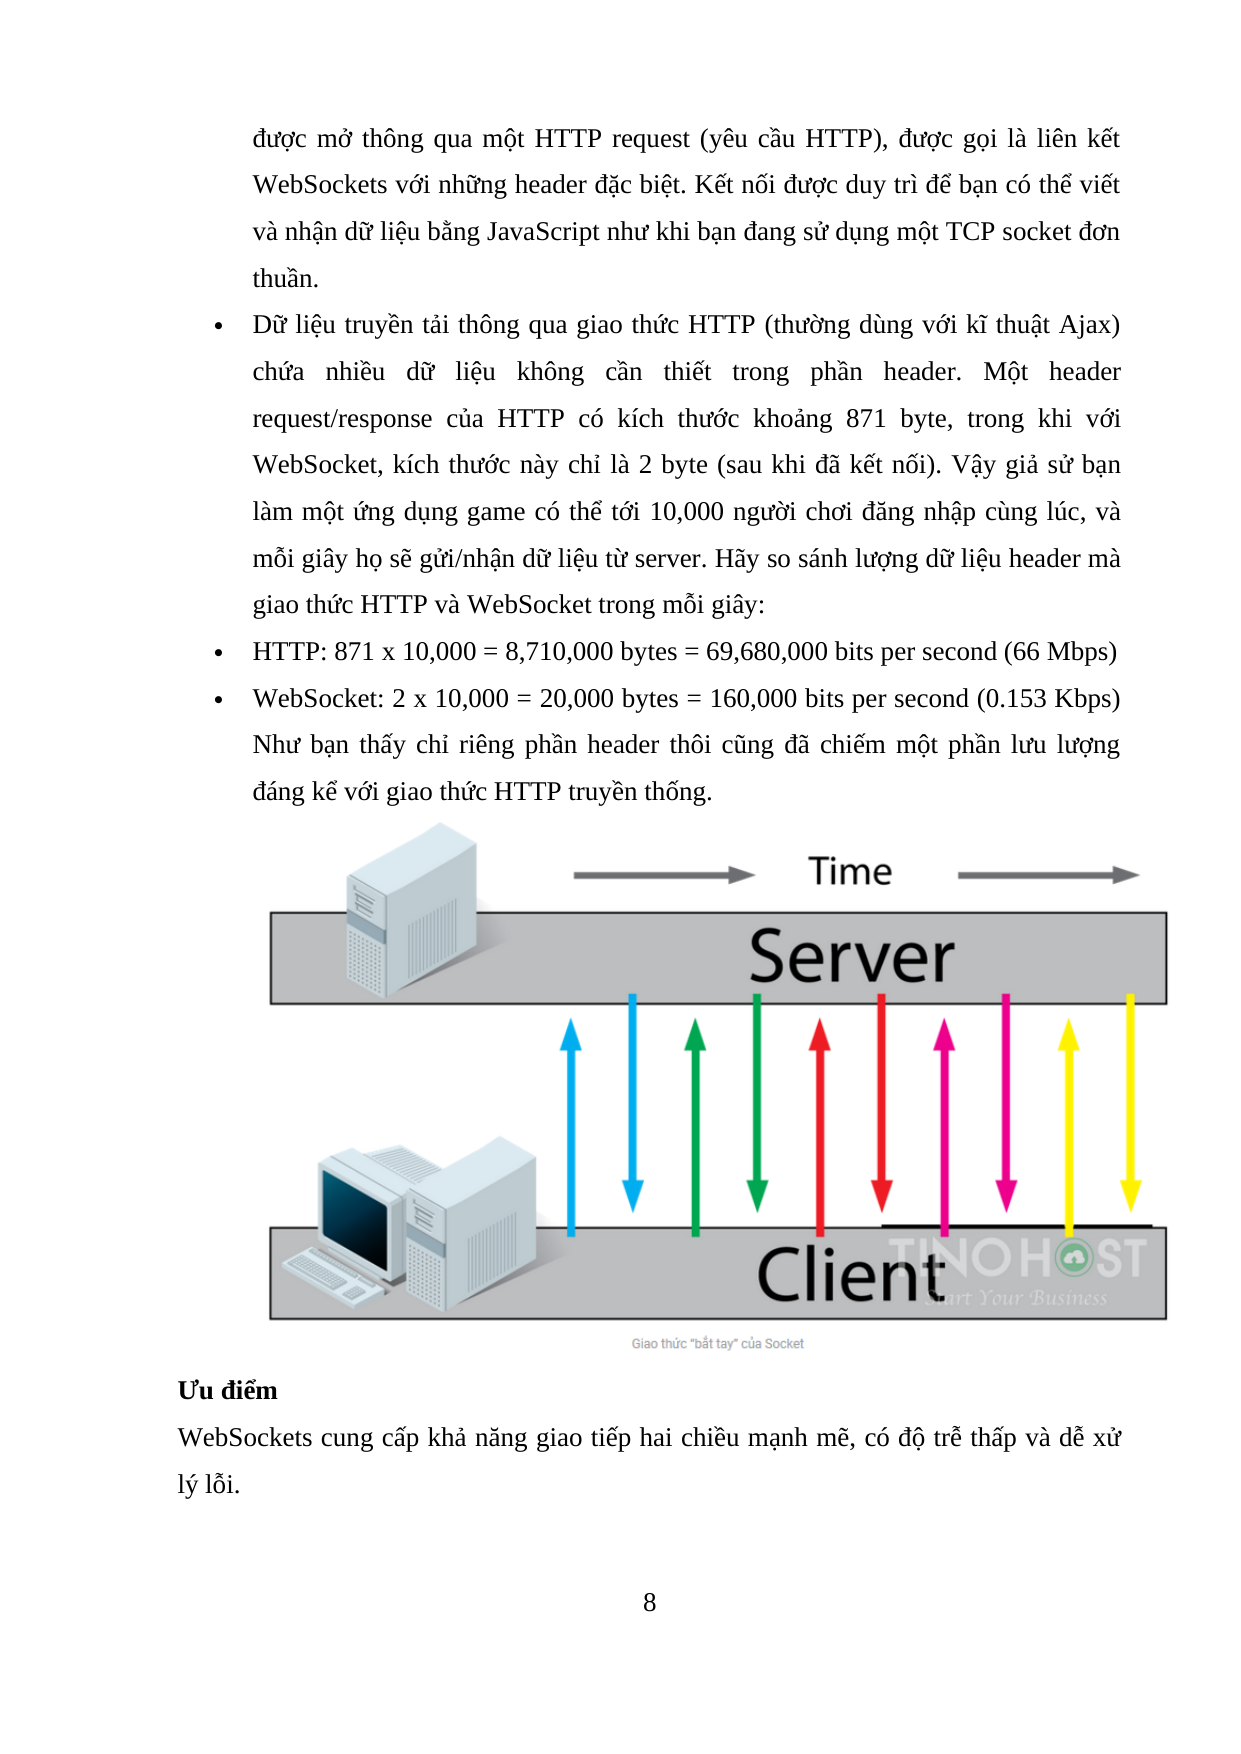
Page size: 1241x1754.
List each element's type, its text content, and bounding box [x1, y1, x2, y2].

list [215, 122, 1122, 293]
text WebSockets cung cấp khả năng giao tiếp hai chiều mạnh mẽ, có độ trễ thấp và dễ xử lý lỗi. [177, 1421, 1122, 1499]
picture [217, 821, 1198, 1359]
subtitle Ưu điểm [177, 1374, 1122, 1406]
list HTTP: 871 x 10,000 = 8,710,000 bytes = 69,680,000 bits per second (66 Mbps) [215, 635, 1122, 666]
list WebSocket: 2 x 10,000 = 20,000 bytes = 160,000 bits per second (0.153 Kbps) Như bạn thấy chỉ riêng phần header thôi cũng đã chiếm một phần lưu lượng đáng kể với giao thức HTTP truyền thống. [215, 682, 1122, 806]
list Dữ liệu truyền tải thông qua giao thức HTTP (thường dùng với kĩ thuật Ajax) chứa nhiều dữ liệu không cần thiết trong phần header. Một header request/response của HTTP có kích thước khoảng 871 byte, trong khi với WebSocket, kích thước này chỉ là 2 byte (sau khi đã kết nối). Vậy giả sử bạn làm một ứng dụng game có thể tới 10,000 người chơi đăng nhập cùng lúc, và mỗi giây họ sẽ gửi/nhận dữ liệu từ server. Hãy so sánh lượng dữ liệu header mà giao thức HTTP và WebSocket trong mỗi giây: [215, 308, 1122, 619]
